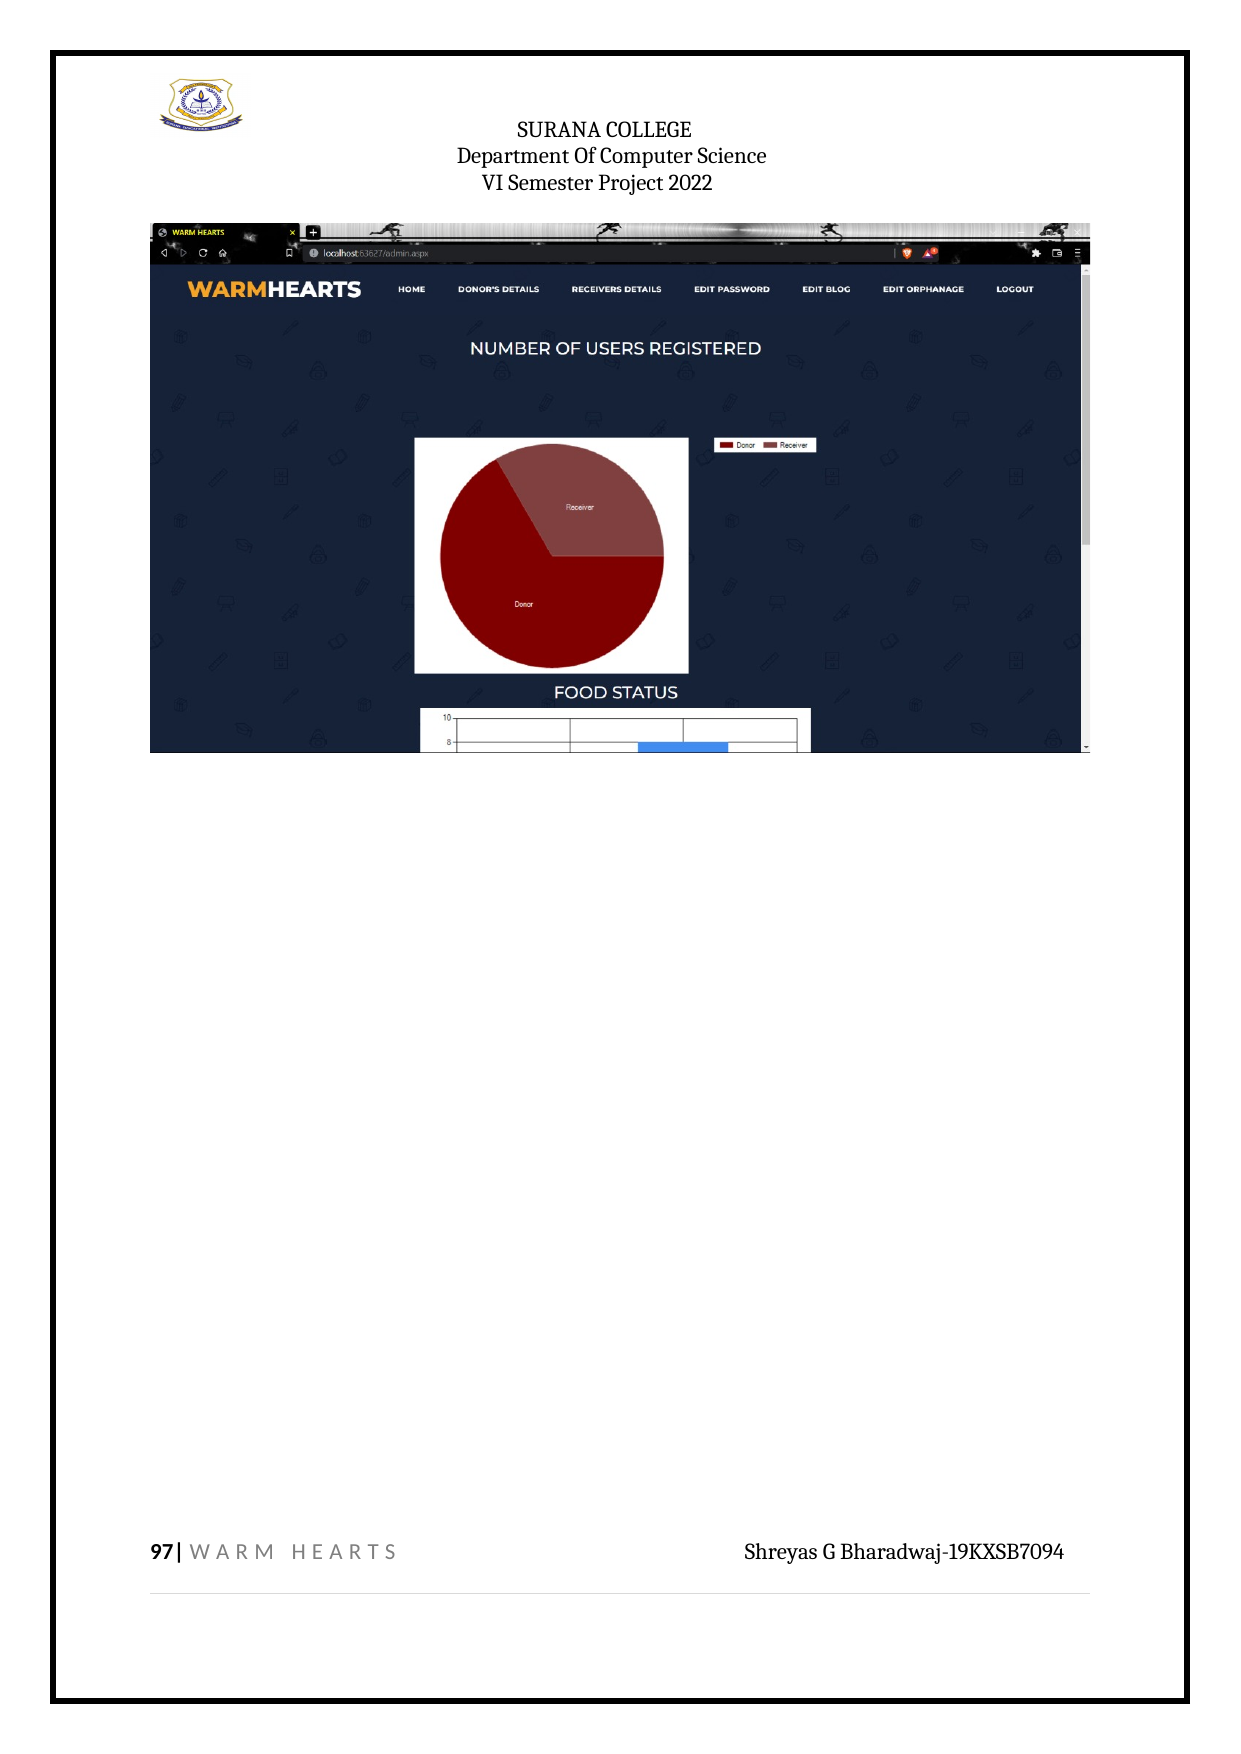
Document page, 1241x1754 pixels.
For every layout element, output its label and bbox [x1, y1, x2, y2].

picture [150, 73, 252, 138]
picture [150, 223, 1091, 753]
